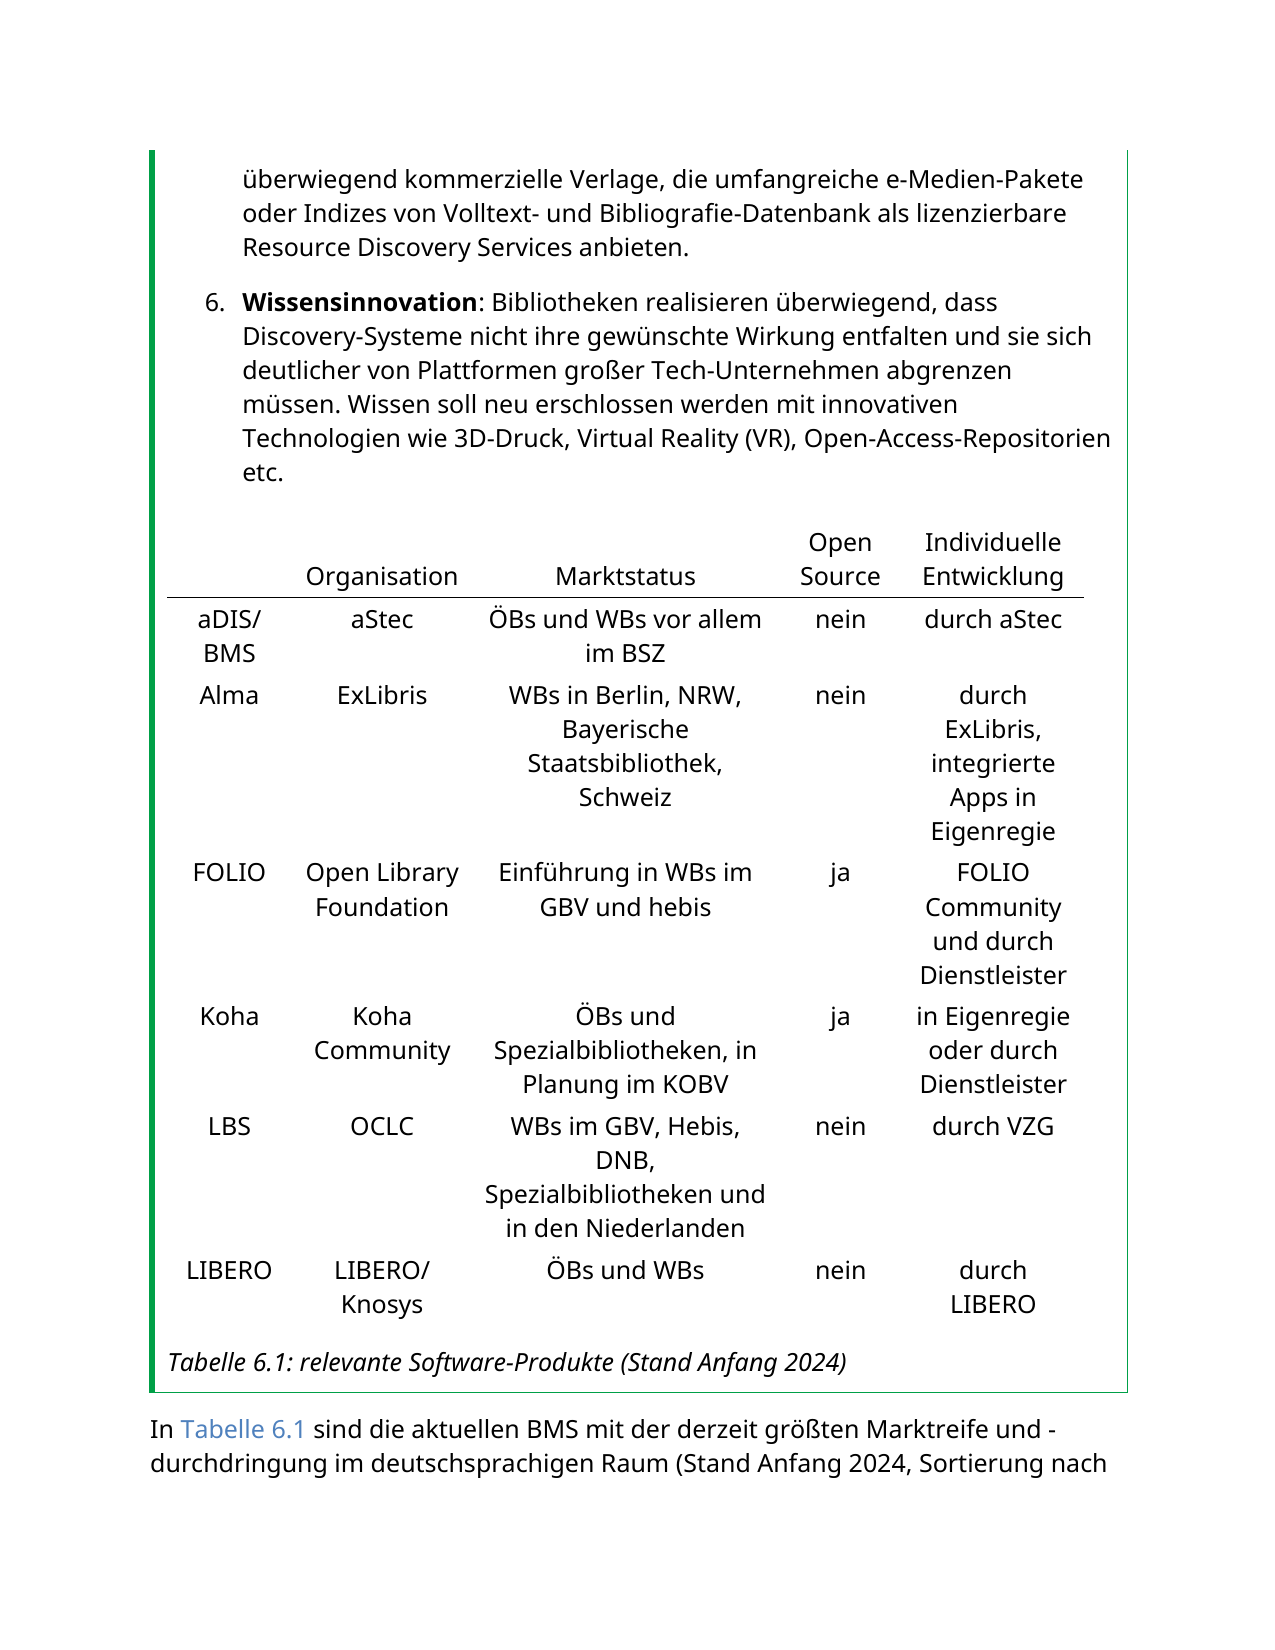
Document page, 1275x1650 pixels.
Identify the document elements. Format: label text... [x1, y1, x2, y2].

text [150, 1411, 1125, 1479]
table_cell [155, 150, 1127, 521]
table_header Tabelle 6.1: relevante Software-Produkte (Stand Anfang 2024) [155, 521, 1127, 1392]
